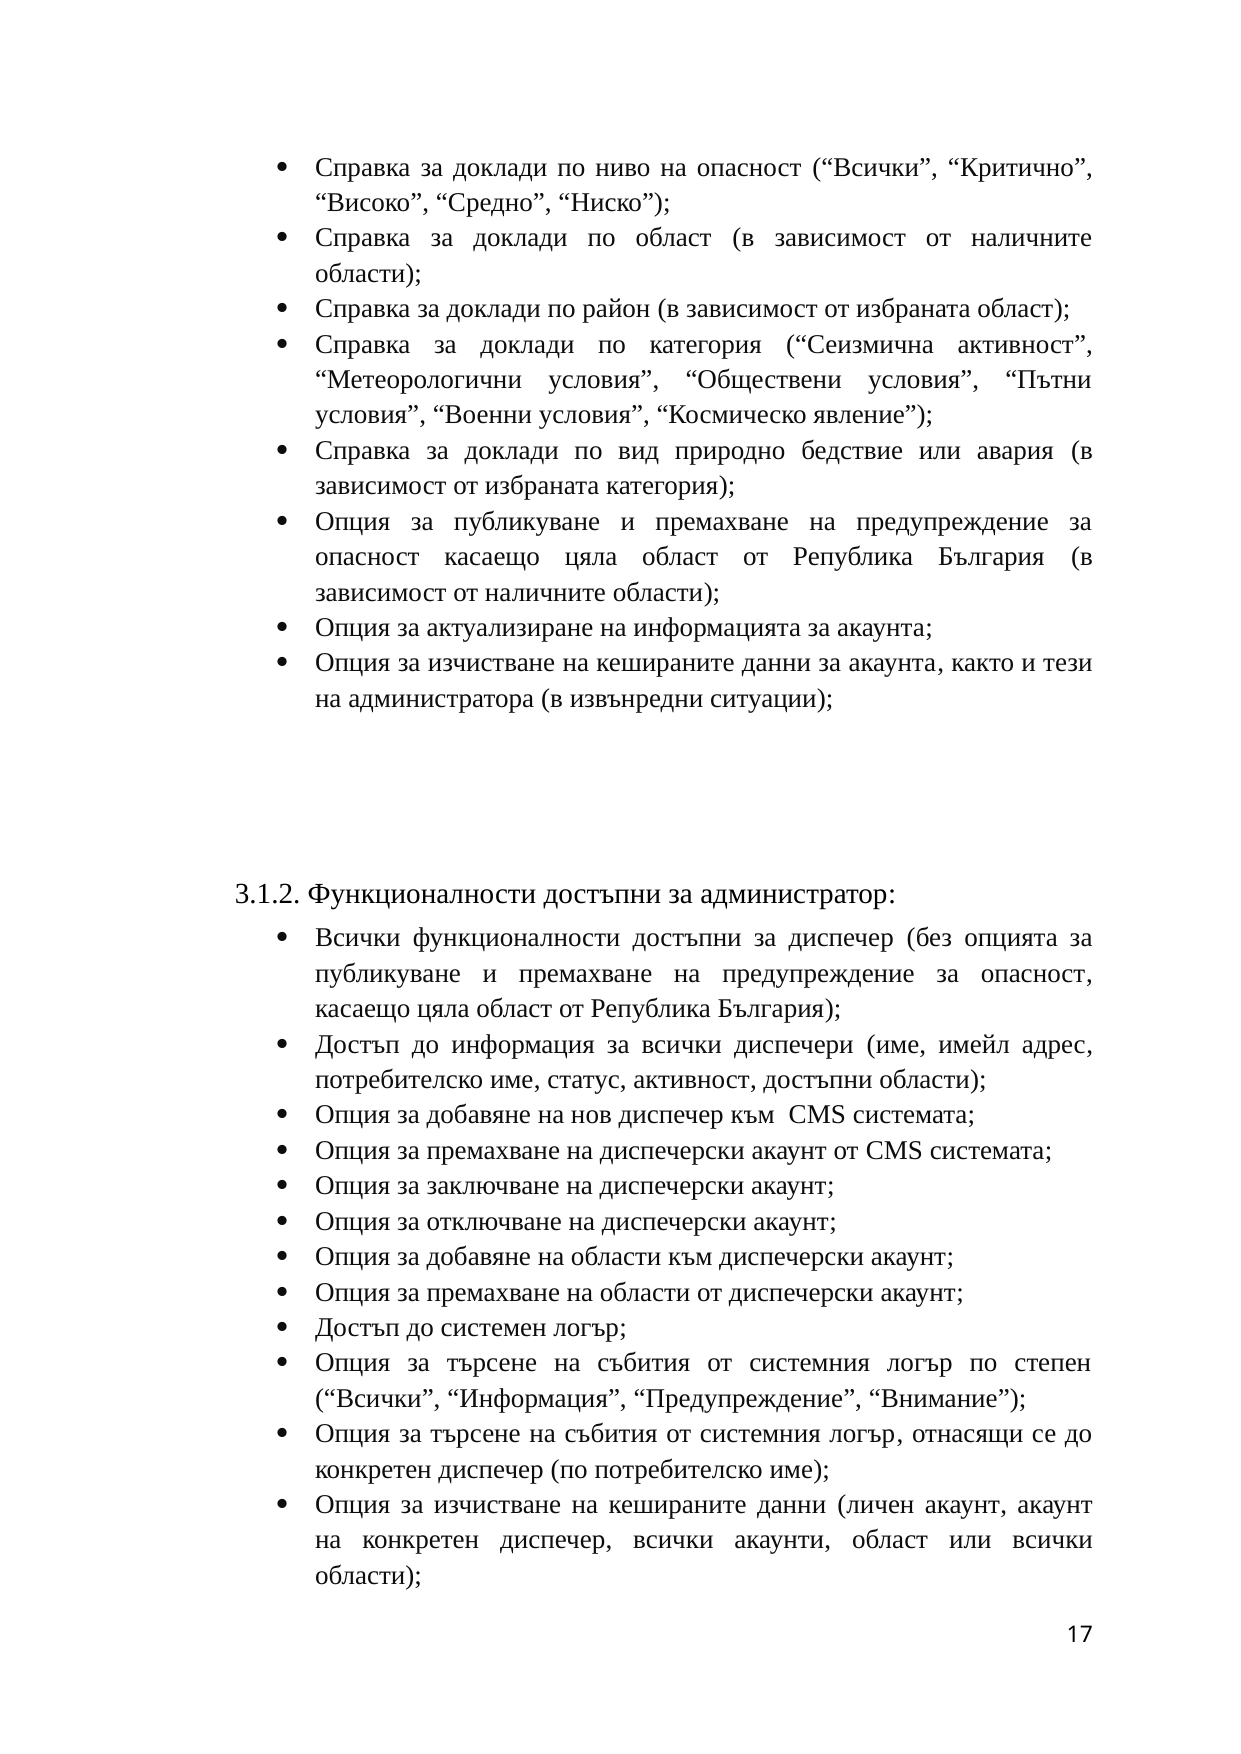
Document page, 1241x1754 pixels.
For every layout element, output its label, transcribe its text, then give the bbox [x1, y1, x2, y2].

list Опция за търсене на събития от системния логър по степен (“Всички”, “Информация”, “Предупреждение”, “Внимание”); [277, 1343, 1093, 1414]
list Опция за отключване на диспечерски акаунт; [277, 1202, 1093, 1237]
subtitle 3.1.2. Функционалности достъпни за администратор: [148, 875, 1093, 910]
list Опция за актуализиране на информацията за акаунта; [277, 608, 1093, 643]
list Справка за доклади по ниво на опасност (“Всички”, “Критично”, “Високо”, “Средно”, “Ниско”); [277, 148, 1093, 218]
list Опция за търсене на събития от системния логър, отнасящи се до конкретен диспечер (по потребителско име); [277, 1414, 1093, 1485]
list Справка за доклади по район (в зависимост от избраната област); [277, 289, 1093, 325]
list Справка за доклади по категория (“Сеизмична активност”, “Метеорологични условия”, “Обществени условия”, “Пътни условия”, “Военни условия”, “Космическо явление”); [277, 325, 1093, 431]
list Опция за премахване на области от диспечерски акаунт; [277, 1273, 1093, 1308]
list Опция за заключване на диспечерски акаунт; [277, 1166, 1093, 1202]
list Опция за добавяне на области към диспечерски акаунт; [277, 1237, 1093, 1273]
list Всички функционалности достъпни за диспечер (без опцията за публикуване и премахване на предупреждение за опасност, касаещо цяла област от Република България); [277, 918, 1093, 1025]
list Достъп до информация за всички диспечери (име, имейл адрес, потребителско име, статус, активност, достъпни области); [277, 1025, 1093, 1096]
list Опция за добавяне на нов диспечер към CMS системата; [277, 1096, 1093, 1131]
list Справка за доклади по област (в зависимост от наличните области); [277, 218, 1093, 289]
list Достъп до системен логър; [277, 1308, 1093, 1343]
list Опция за изчистване на кешираните данни (личен акаунт, акаунт на конкретен диспечер, всички акаунти, област или всички области); [277, 1485, 1093, 1591]
list Опция за изчистване на кешираните данни за акаунта, както и тези на администратора (в извънредни ситуации); [277, 643, 1093, 714]
list Справка за доклади по вид природно бедствие или авария (в зависимост от избраната категория); [277, 431, 1093, 502]
list Опция за премахване на диспечерски акаунт от CMS системата; [277, 1131, 1093, 1166]
list Опция за публикуване и премахване на предупреждение за опасност касаещо цяла област от Република България (в зависимост от наличните области); [277, 502, 1093, 608]
